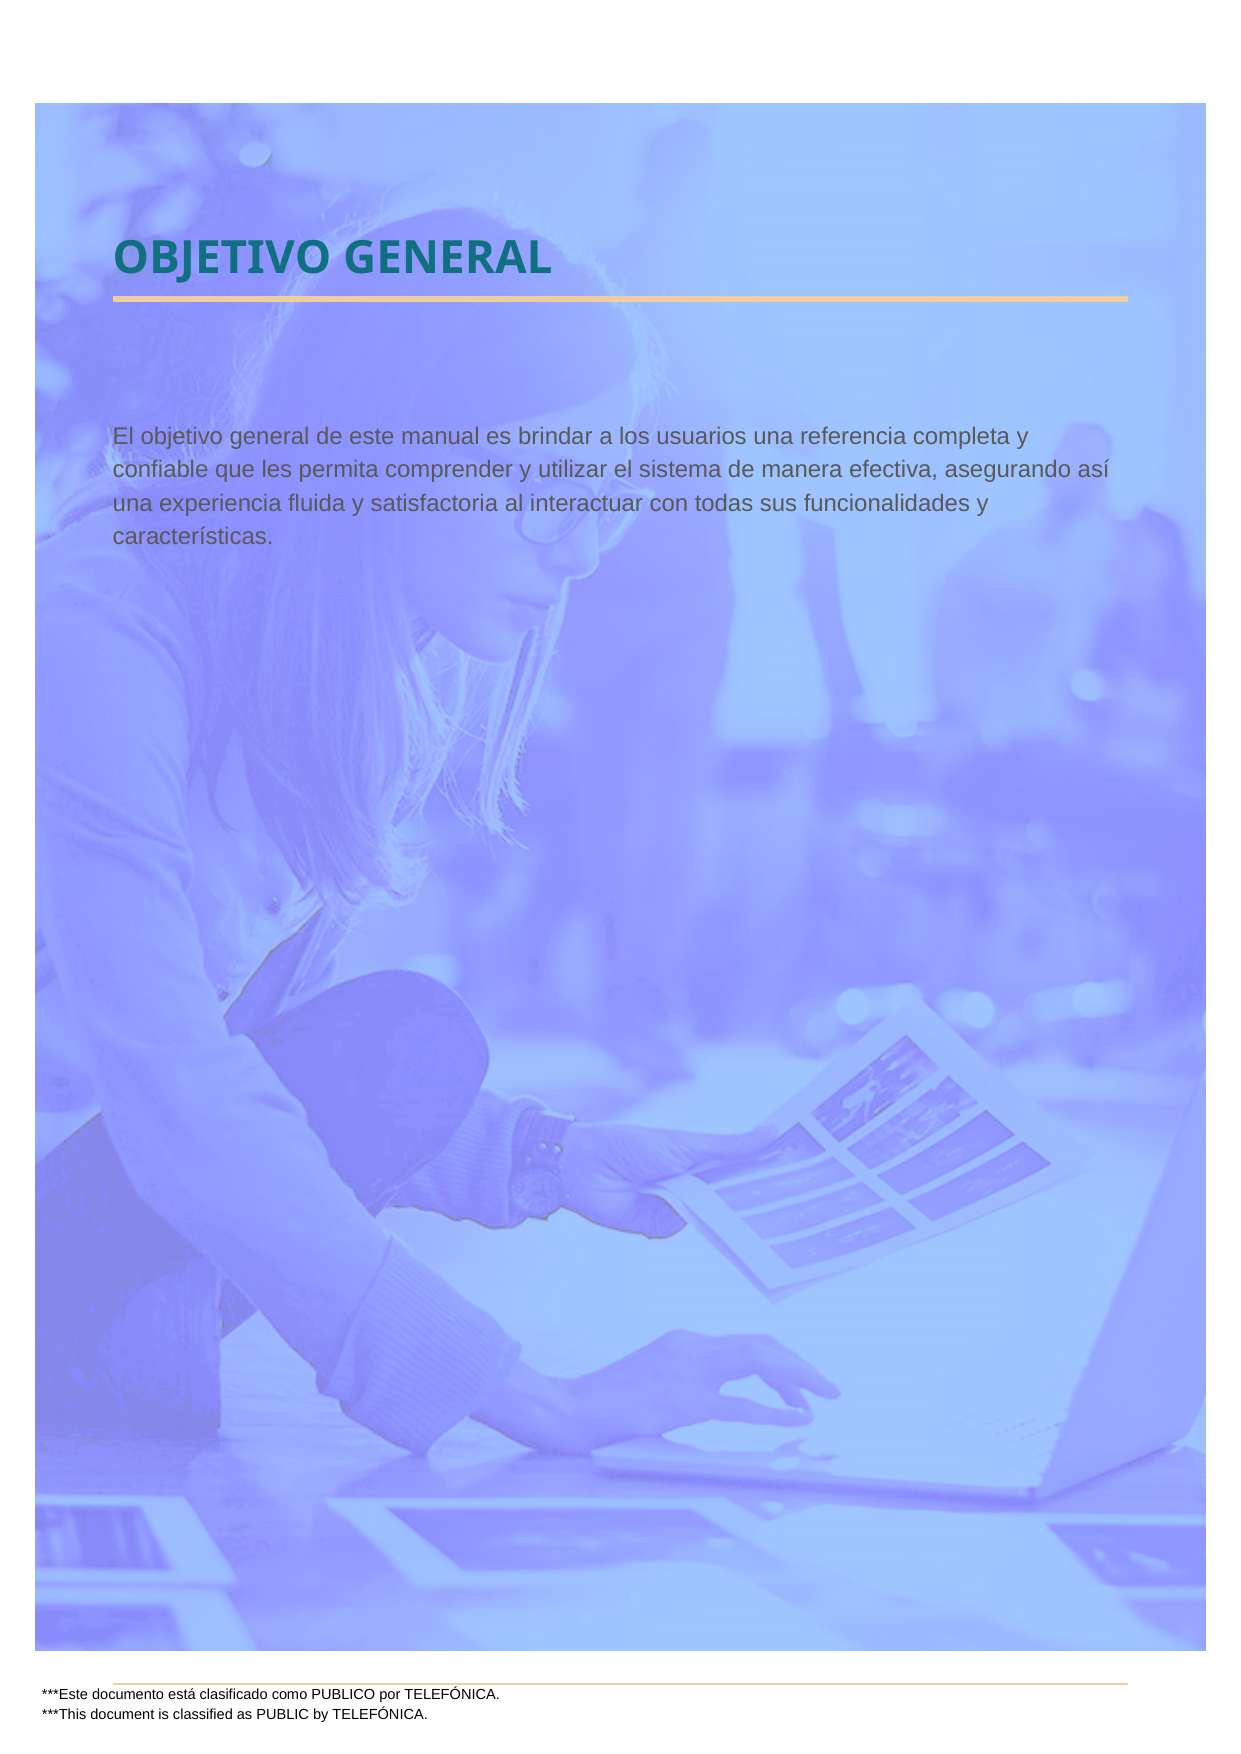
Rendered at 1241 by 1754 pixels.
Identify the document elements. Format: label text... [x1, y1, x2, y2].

text El objetivo general de este manual es brindar a los usuarios una referencia completa y confiable que les permita comprender y utilizar el sistema de manera efectiva, asegurando así una experiencia fluida y satisfactoria al interactuar con todas sus funcionalidades y características. [112, 422, 1128, 549]
subtitle OBJETIVO GENERAL [112, 225, 1128, 302]
